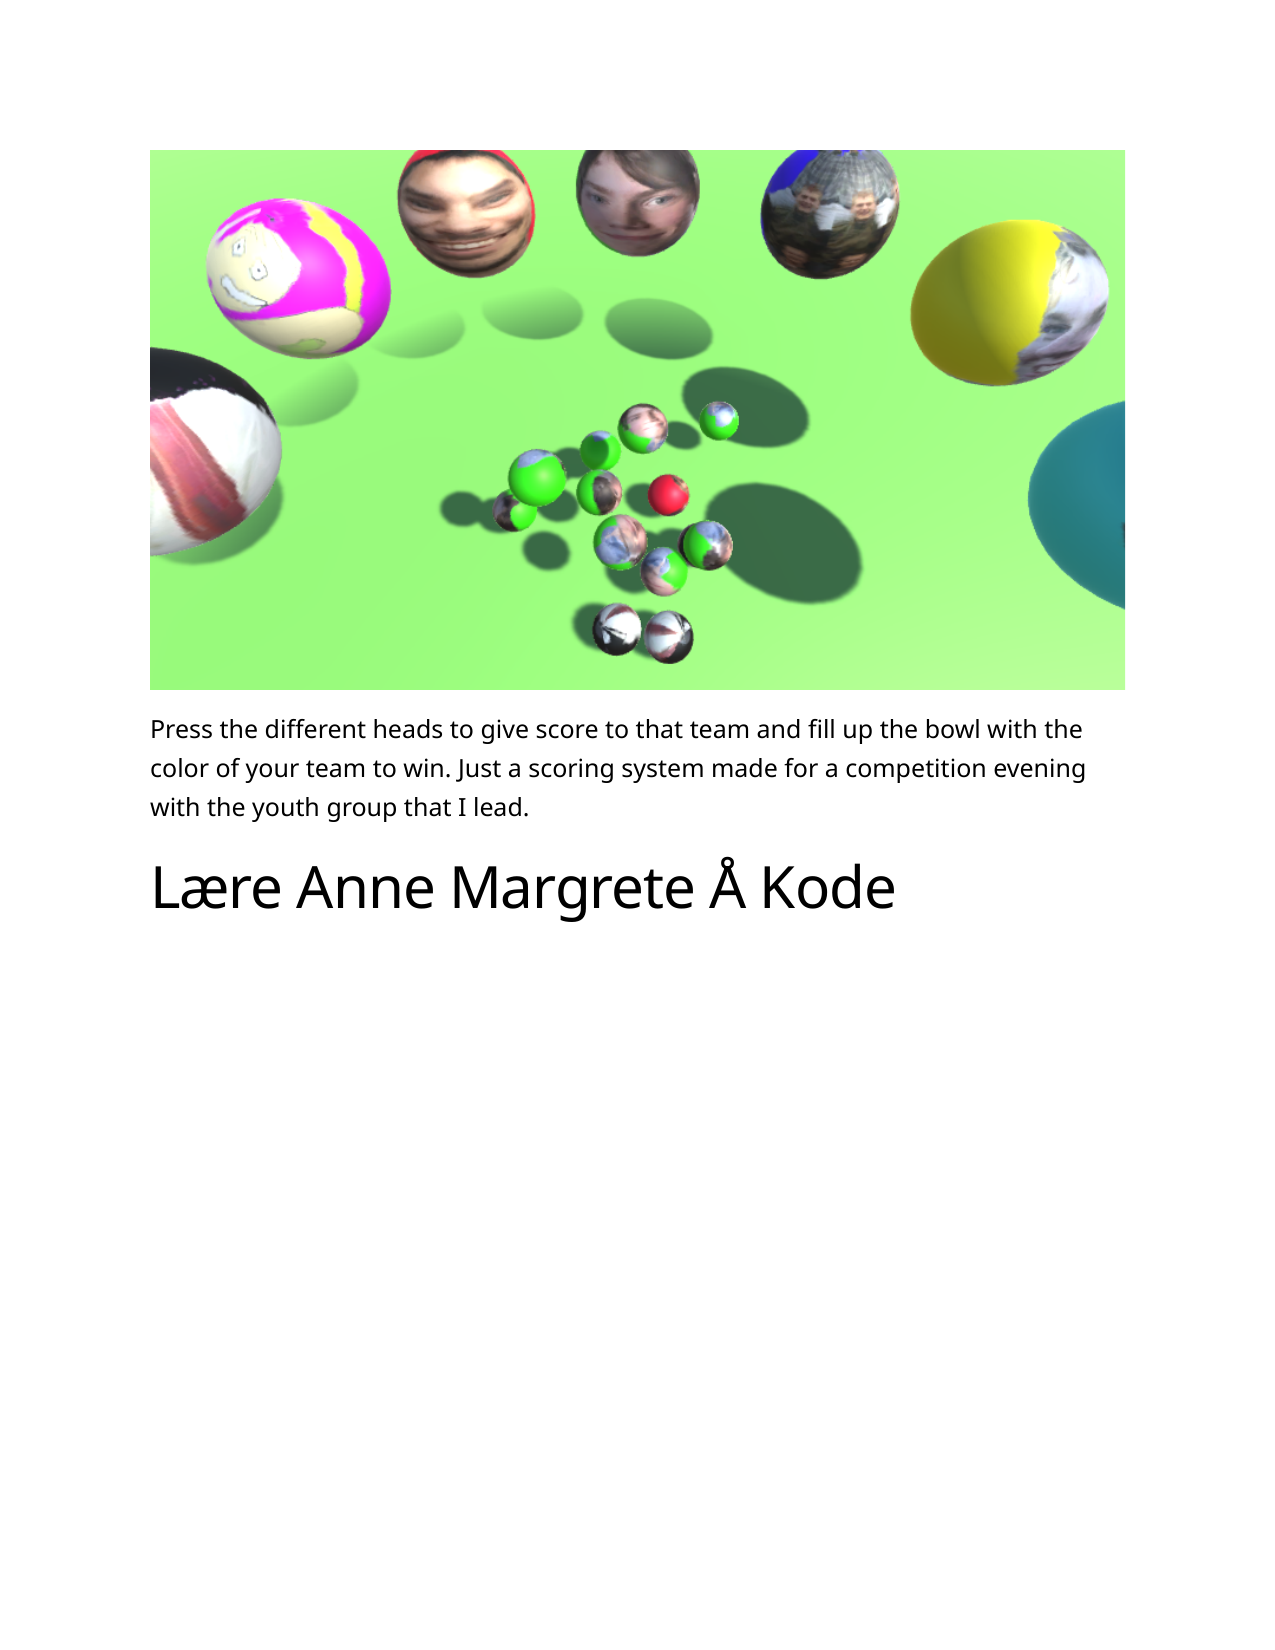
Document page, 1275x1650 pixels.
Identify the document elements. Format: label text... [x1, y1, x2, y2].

picture [150, 150, 1125, 690]
title Lære Anne Margrete Å Kode [150, 846, 1125, 925]
text Press the different heads to give score to that team and fill up the bowl with the color of your team to win. Just a scoring system made for a competition evening with the youth group that I lead. [150, 712, 1125, 824]
